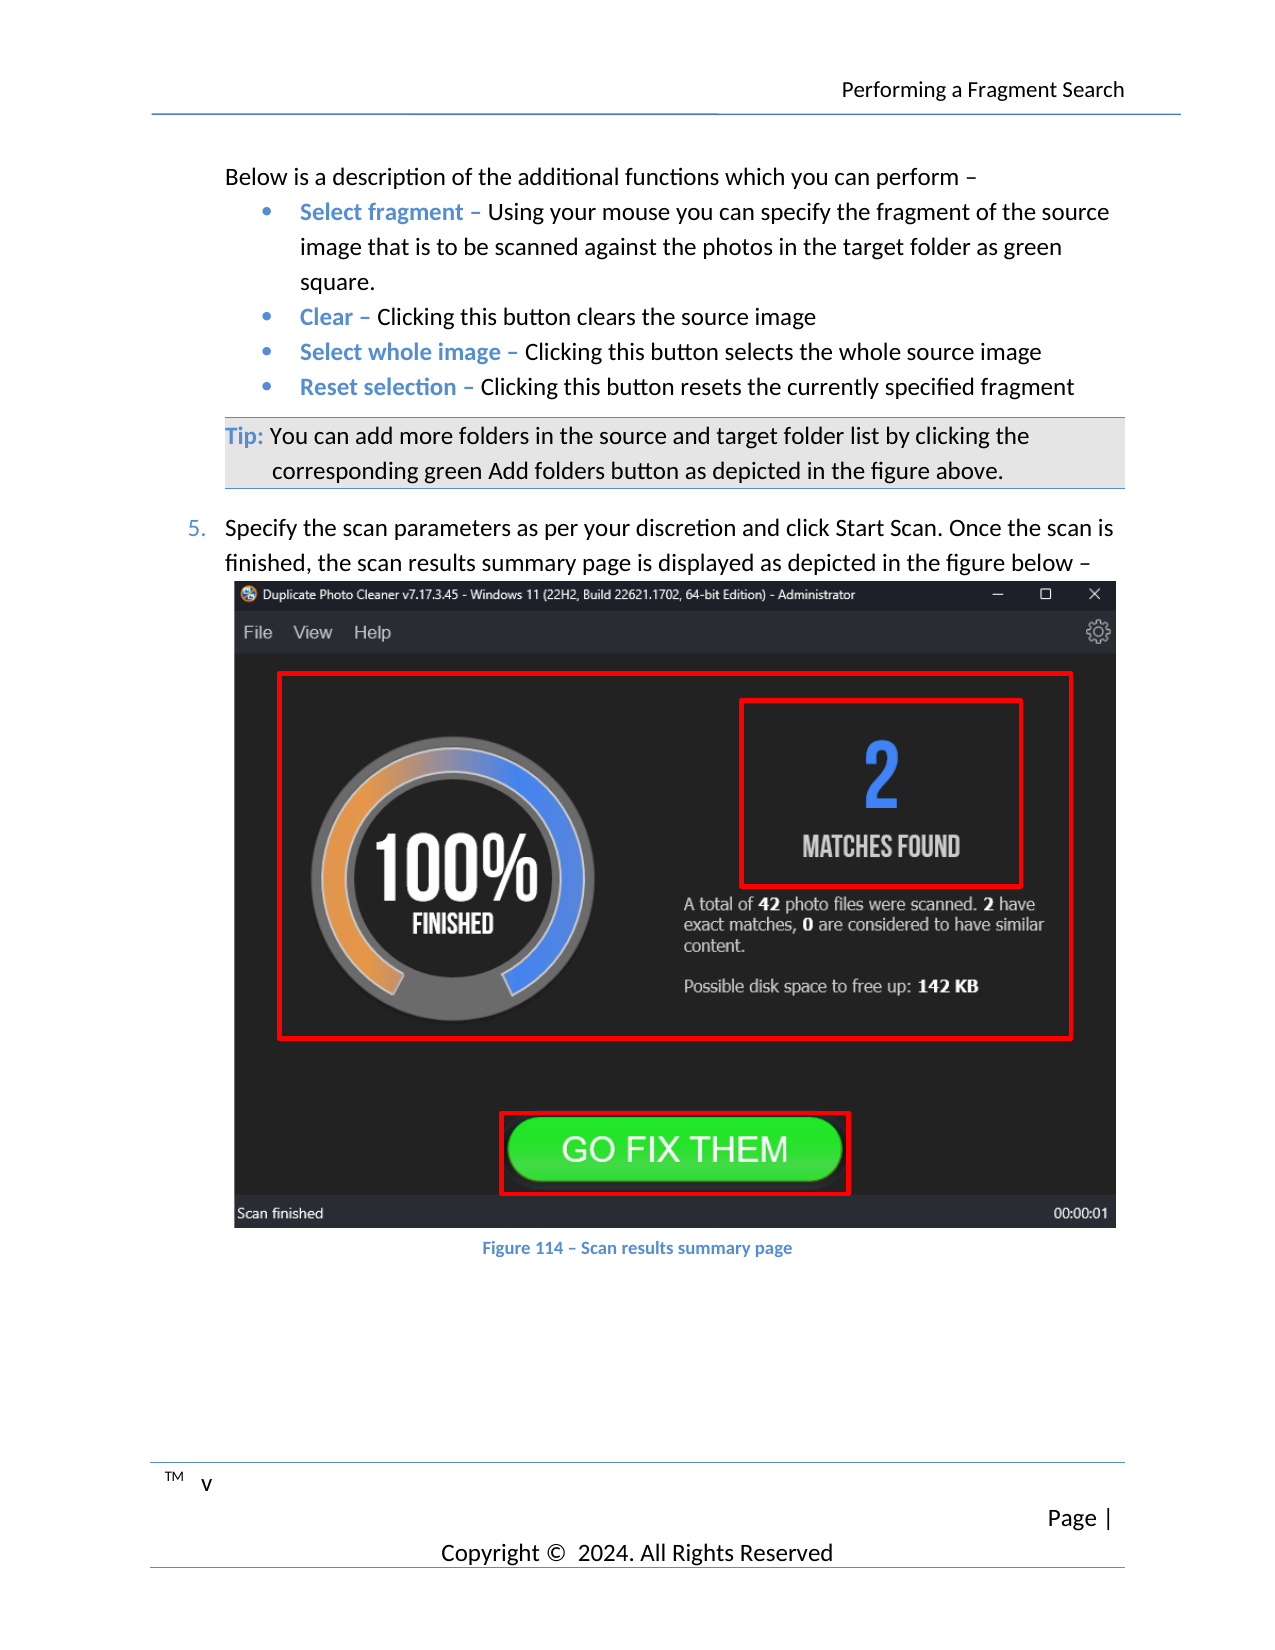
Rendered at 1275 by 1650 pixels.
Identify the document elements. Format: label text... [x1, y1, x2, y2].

picture [234, 581, 1116, 1228]
list Specify the scan parameters as per your discretion and click Start Scan. Once the scan is finished, the scan results summary page is displayed as depicted in the figure below – [187, 512, 1125, 577]
list Below is a description of the additional functions which you can perform – [225, 161, 1125, 192]
text Figure 114 – Scan results summary page [150, 1236, 1125, 1259]
list Reset selection – Clicking this button resets the currently specified fragment [262, 371, 1125, 402]
list Clear – Clicking this button clears the source image [262, 301, 1125, 332]
text Tip: You can add more folders in the source and target folder list by clicking the corresponding green Add folders button as depicted in the figure above. [225, 418, 1125, 488]
list Select fragment – Using your mouse you can specify the fragment of the source image that is to be scanned against the photos in the target folder as green square. [262, 196, 1125, 297]
list Select whole image – Clicking this button selects the whole source image [262, 336, 1125, 367]
